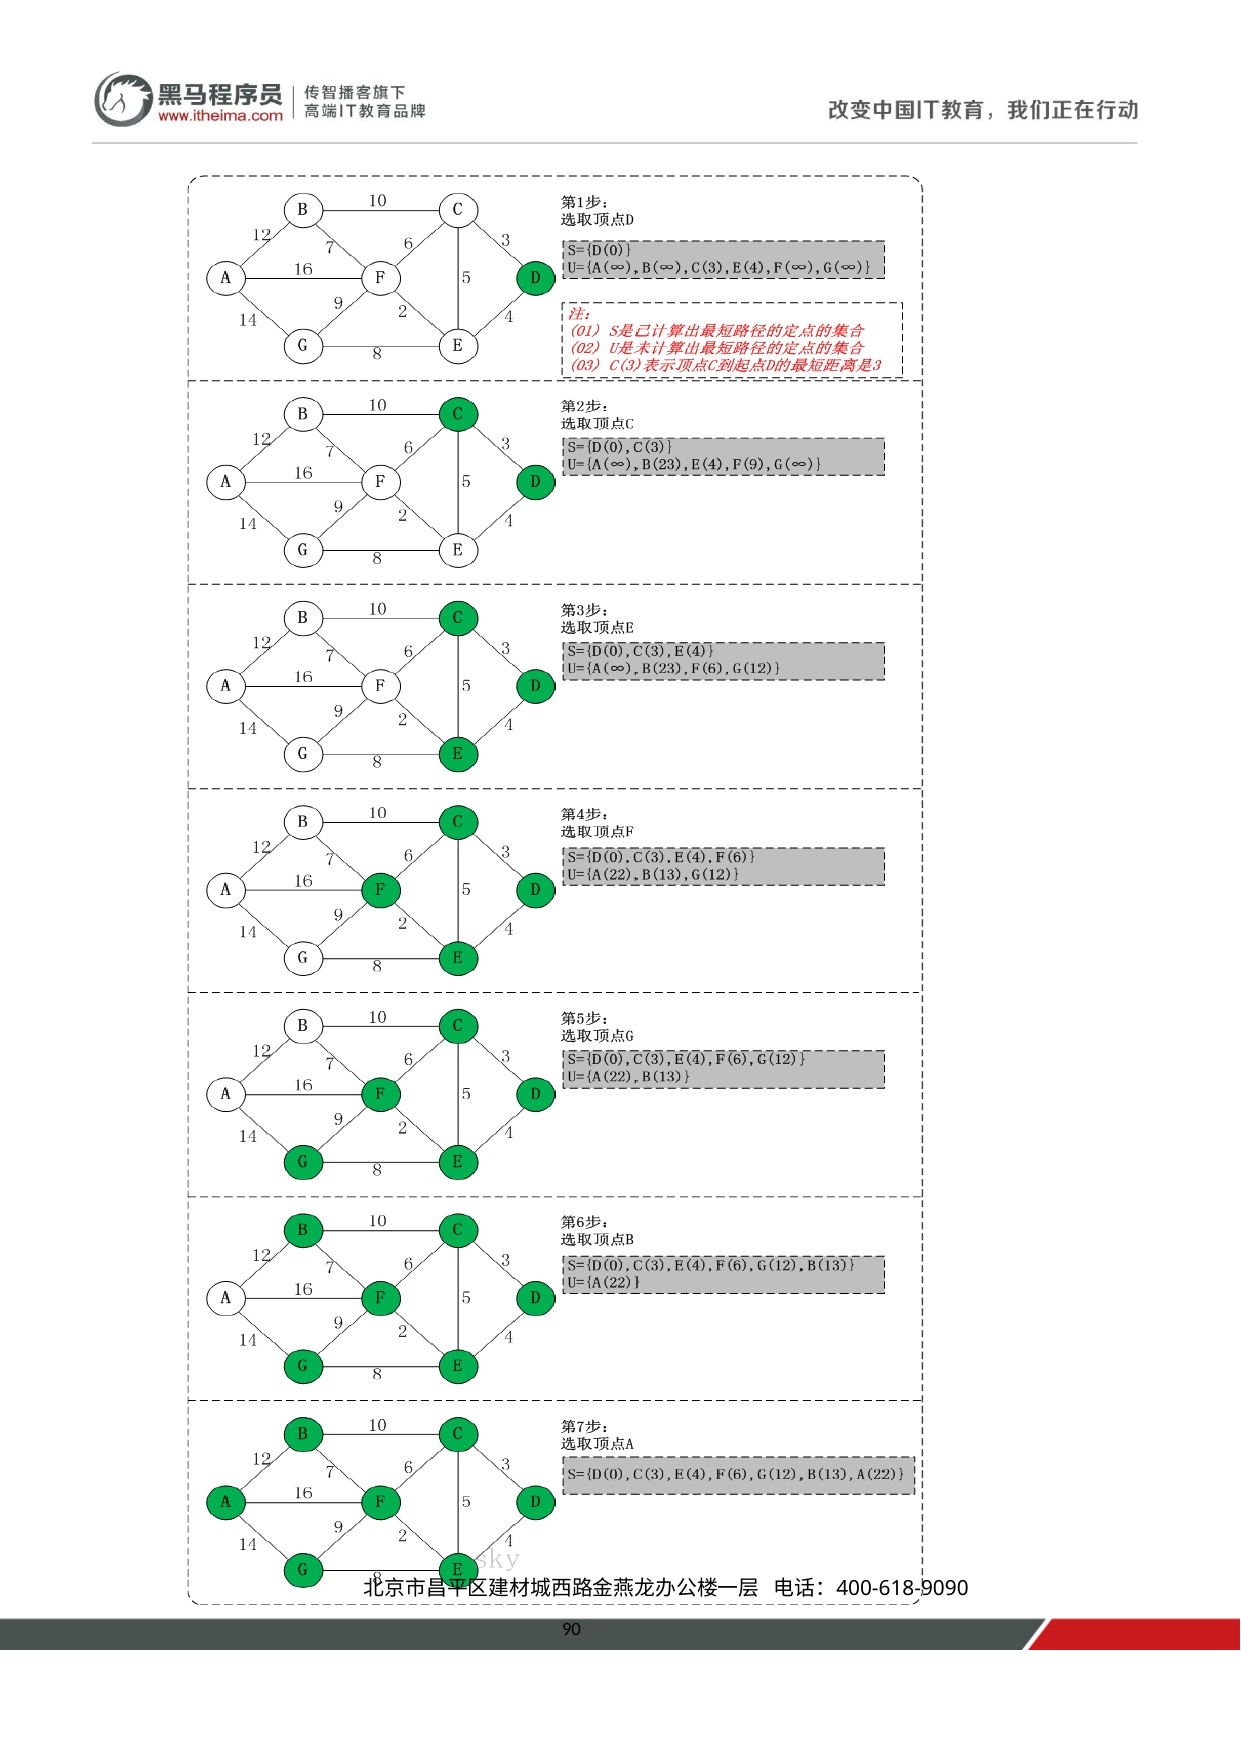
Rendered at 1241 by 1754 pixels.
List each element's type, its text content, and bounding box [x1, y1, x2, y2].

picture [0, 175, 1241, 1650]
picture [0, 1, 1241, 151]
text 初始状态：S是已计算出最短路径的顶点集合，U是未计算除最短路径的顶点的集合！ [187, 162, 1053, 1559]
